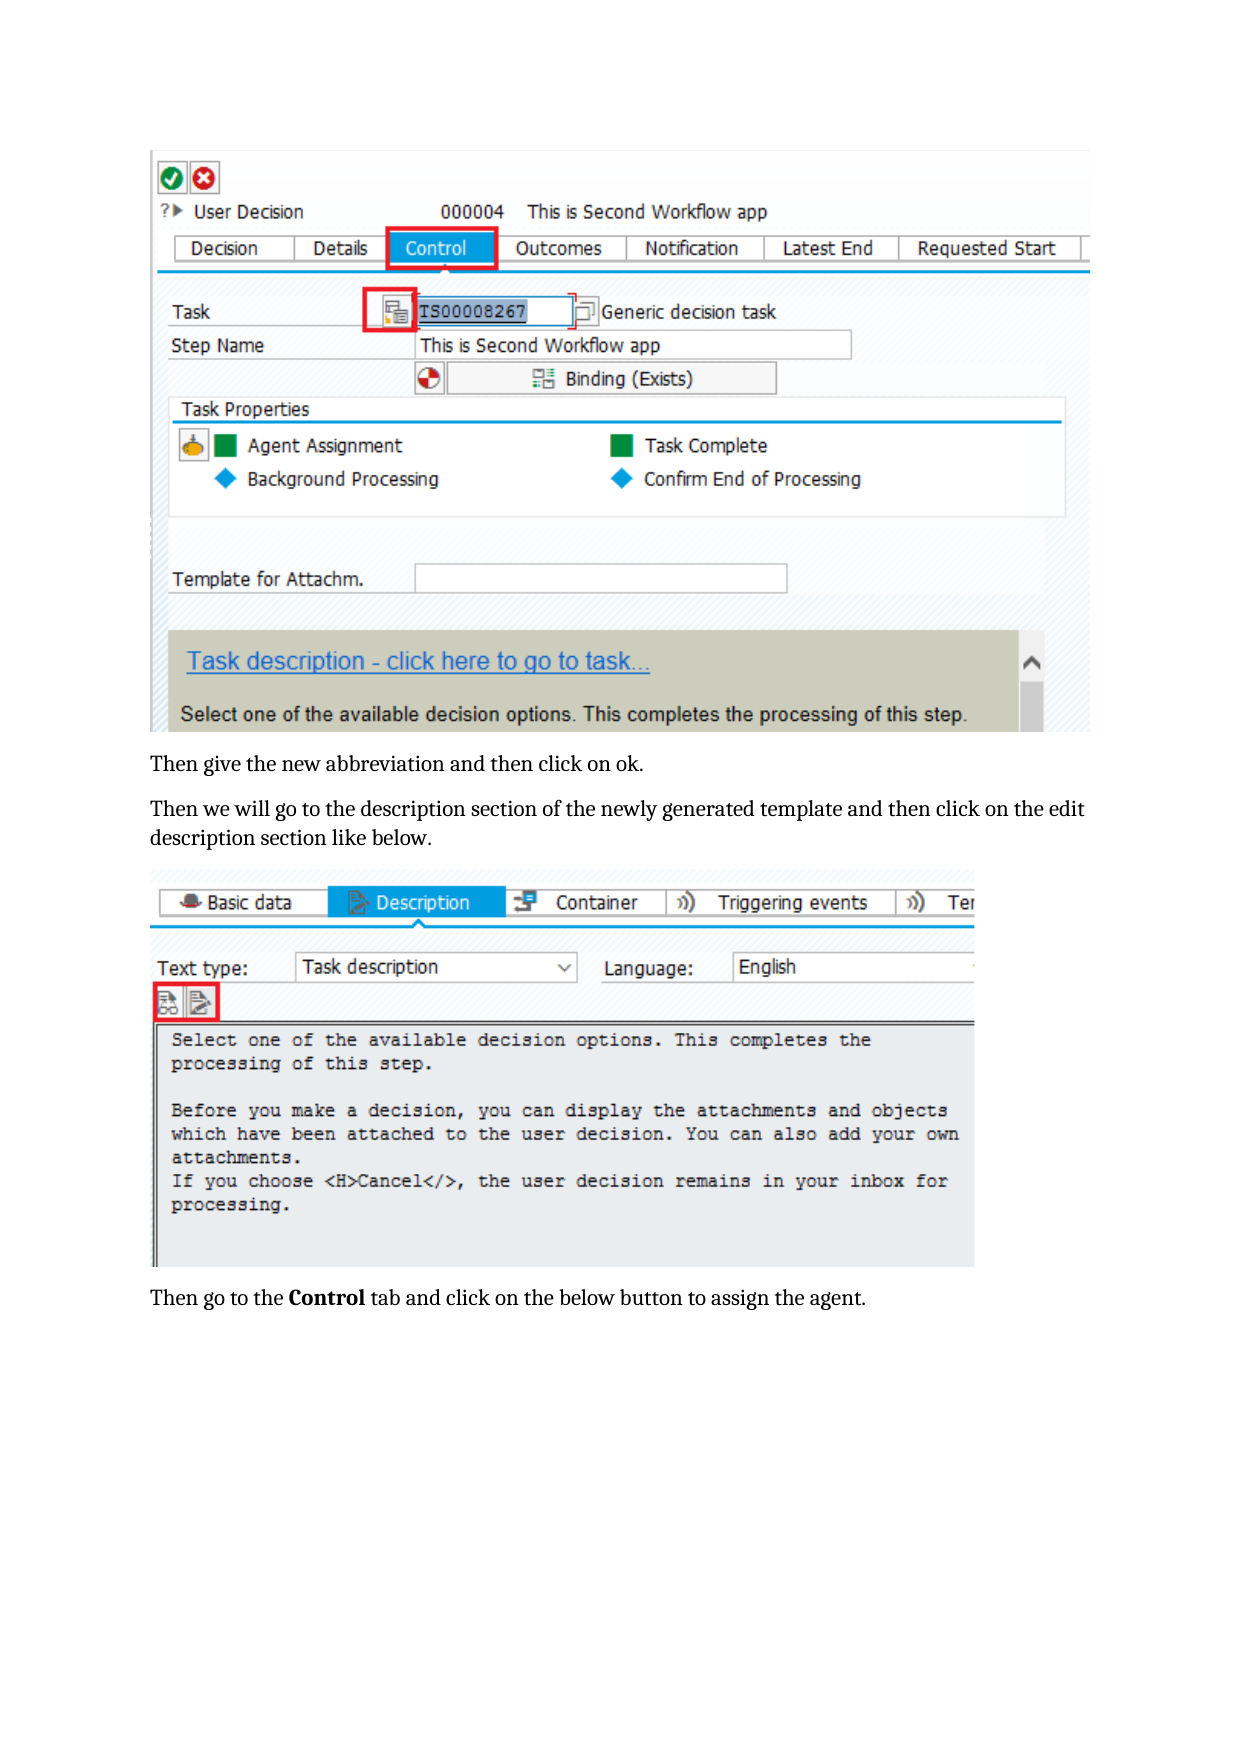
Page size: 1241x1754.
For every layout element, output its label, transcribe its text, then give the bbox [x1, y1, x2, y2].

picture [150, 924, 975, 1267]
picture [150, 869, 975, 925]
text Then go to the Control tab and click on the below button to assign the agent. [150, 1285, 1090, 1311]
picture [150, 150, 1091, 732]
text Then we will go to the description section of the newly generated template and then click on the edit description section like below. [150, 796, 1090, 851]
text Then give the new abbreviation and then click on ok. [150, 751, 1090, 777]
